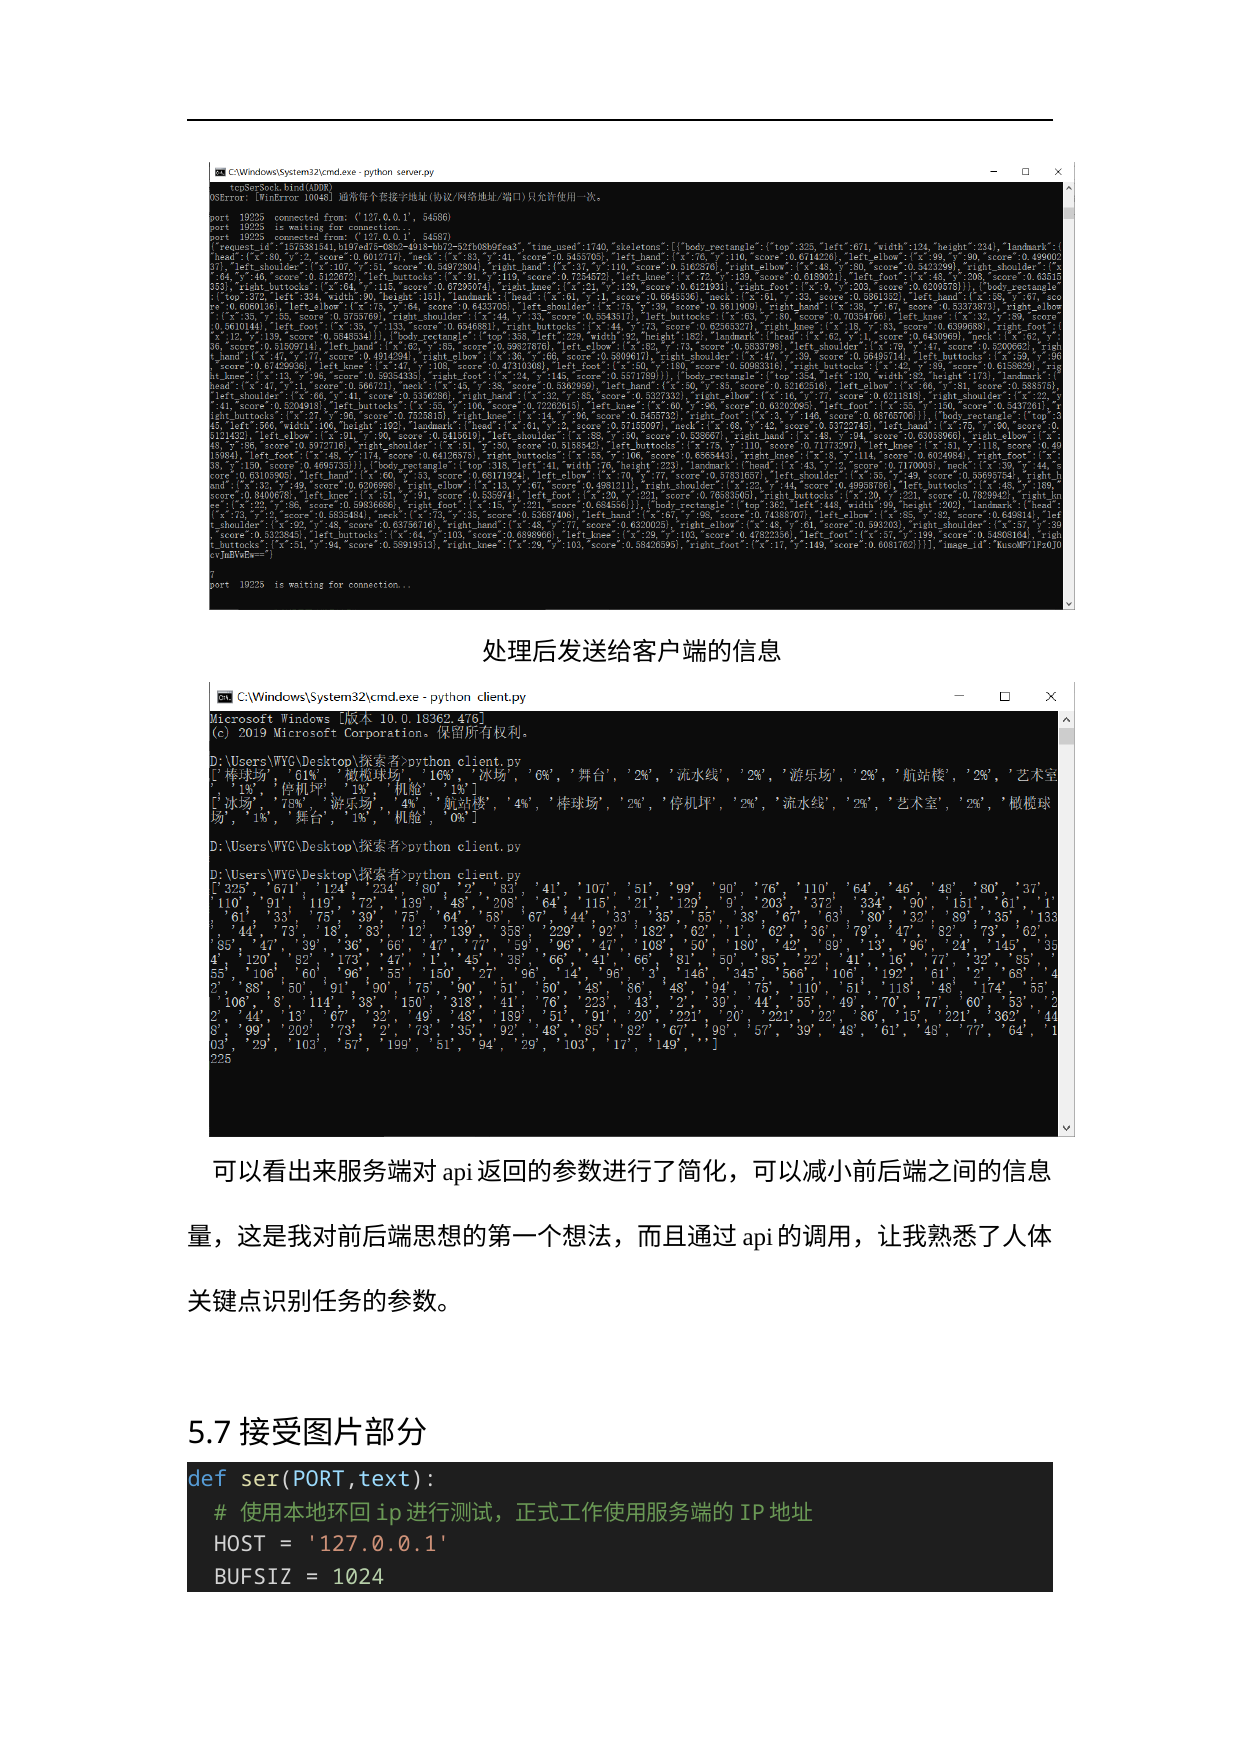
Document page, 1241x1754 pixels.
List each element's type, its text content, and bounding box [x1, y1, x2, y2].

text HOST = '127.0.0.1' [187, 1527, 1053, 1559]
text 5.7 接受图片部分 [187, 1397, 1053, 1462]
picture [209, 162, 1075, 610]
text def ser(PORT,text): [187, 1462, 1053, 1494]
text 处理后发送给客户端的信息 [187, 617, 1053, 682]
text BUFSIZ = 1024 [187, 1559, 1053, 1592]
text # 使用本地环回ip进行测试，正式工作使用服务端的IP地址 [187, 1494, 1053, 1527]
picture [209, 682, 1075, 1137]
text 可以看出来服务端对api返回的参数进行了简化，可以减小前后端之间的信息量，这是我对前后端思想的第一个想法，而且通过api的调用，让我熟悉了人体关键点识别任务的参数。 [187, 1137, 1053, 1332]
